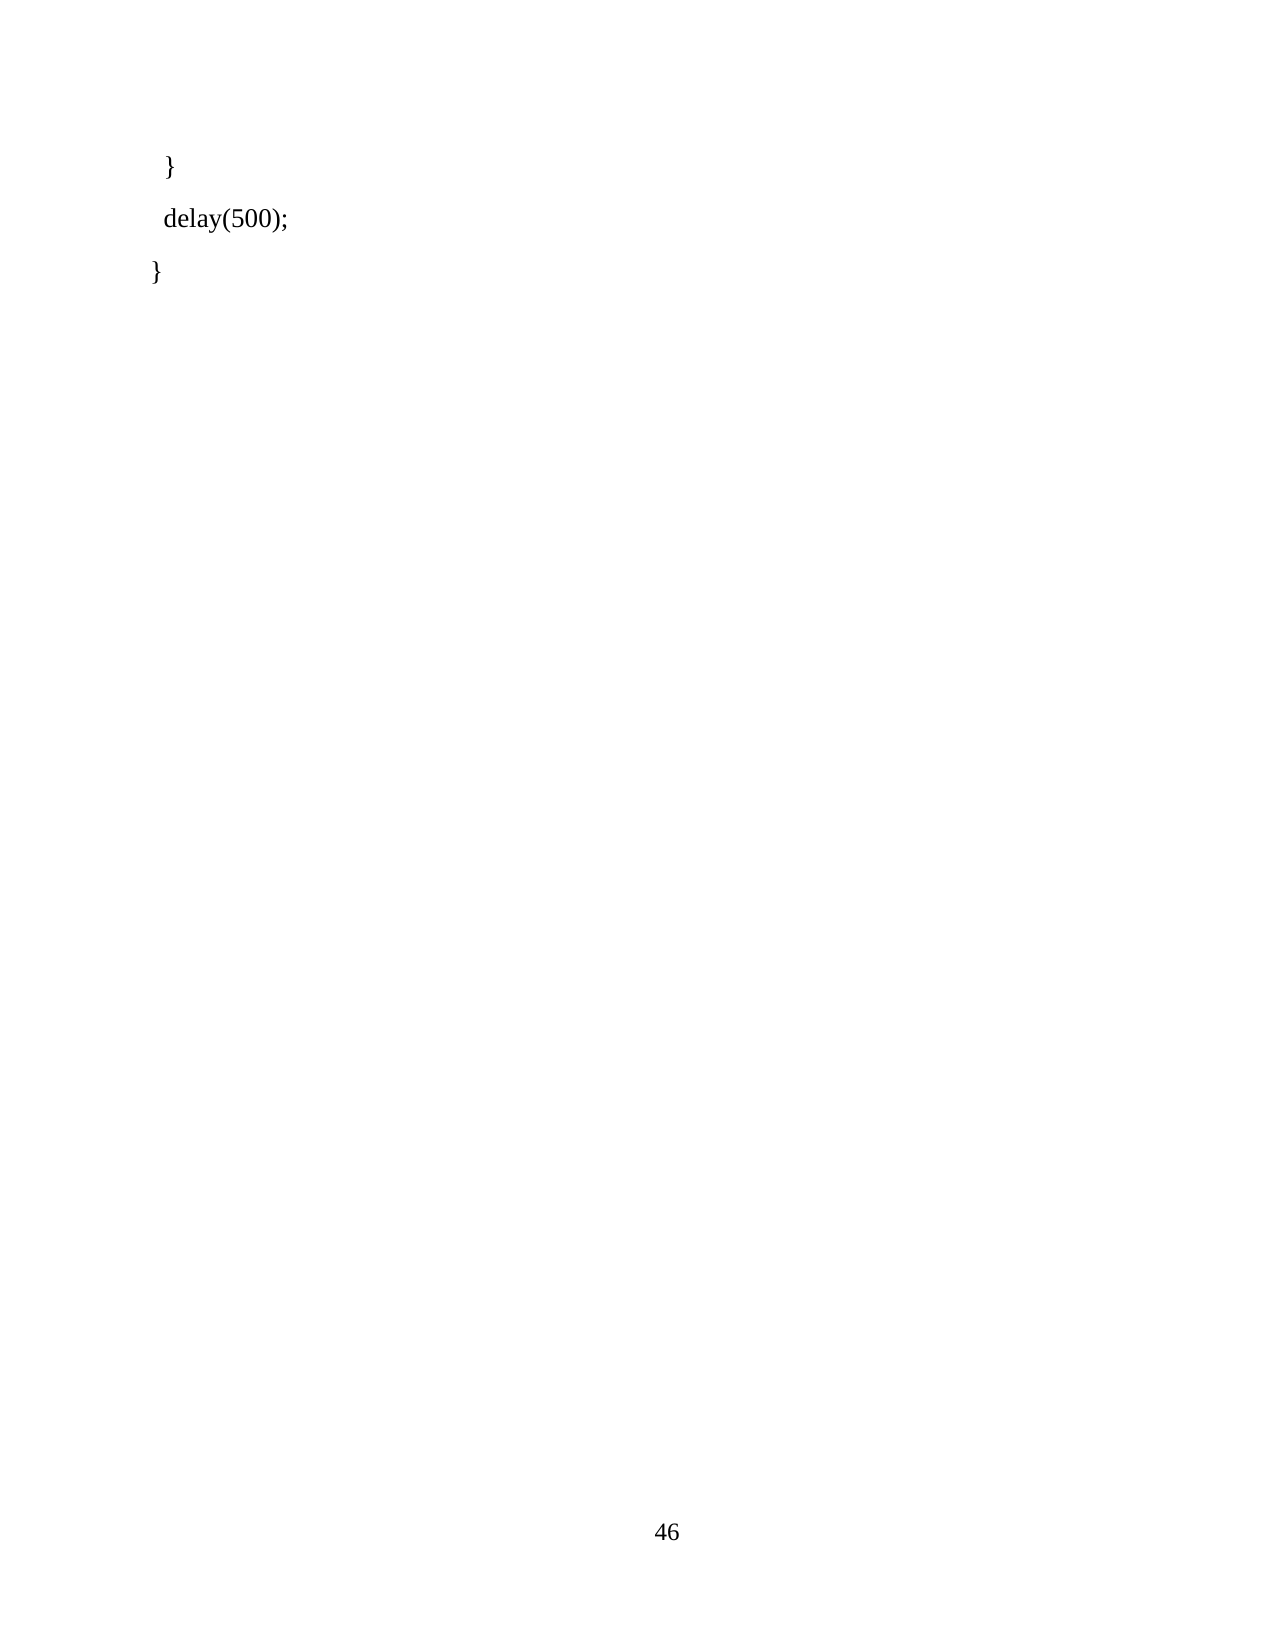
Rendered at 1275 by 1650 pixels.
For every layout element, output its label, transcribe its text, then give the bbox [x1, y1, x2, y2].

text delay(500); [150, 202, 1125, 233]
text } [150, 150, 1125, 181]
text } [150, 255, 1125, 286]
